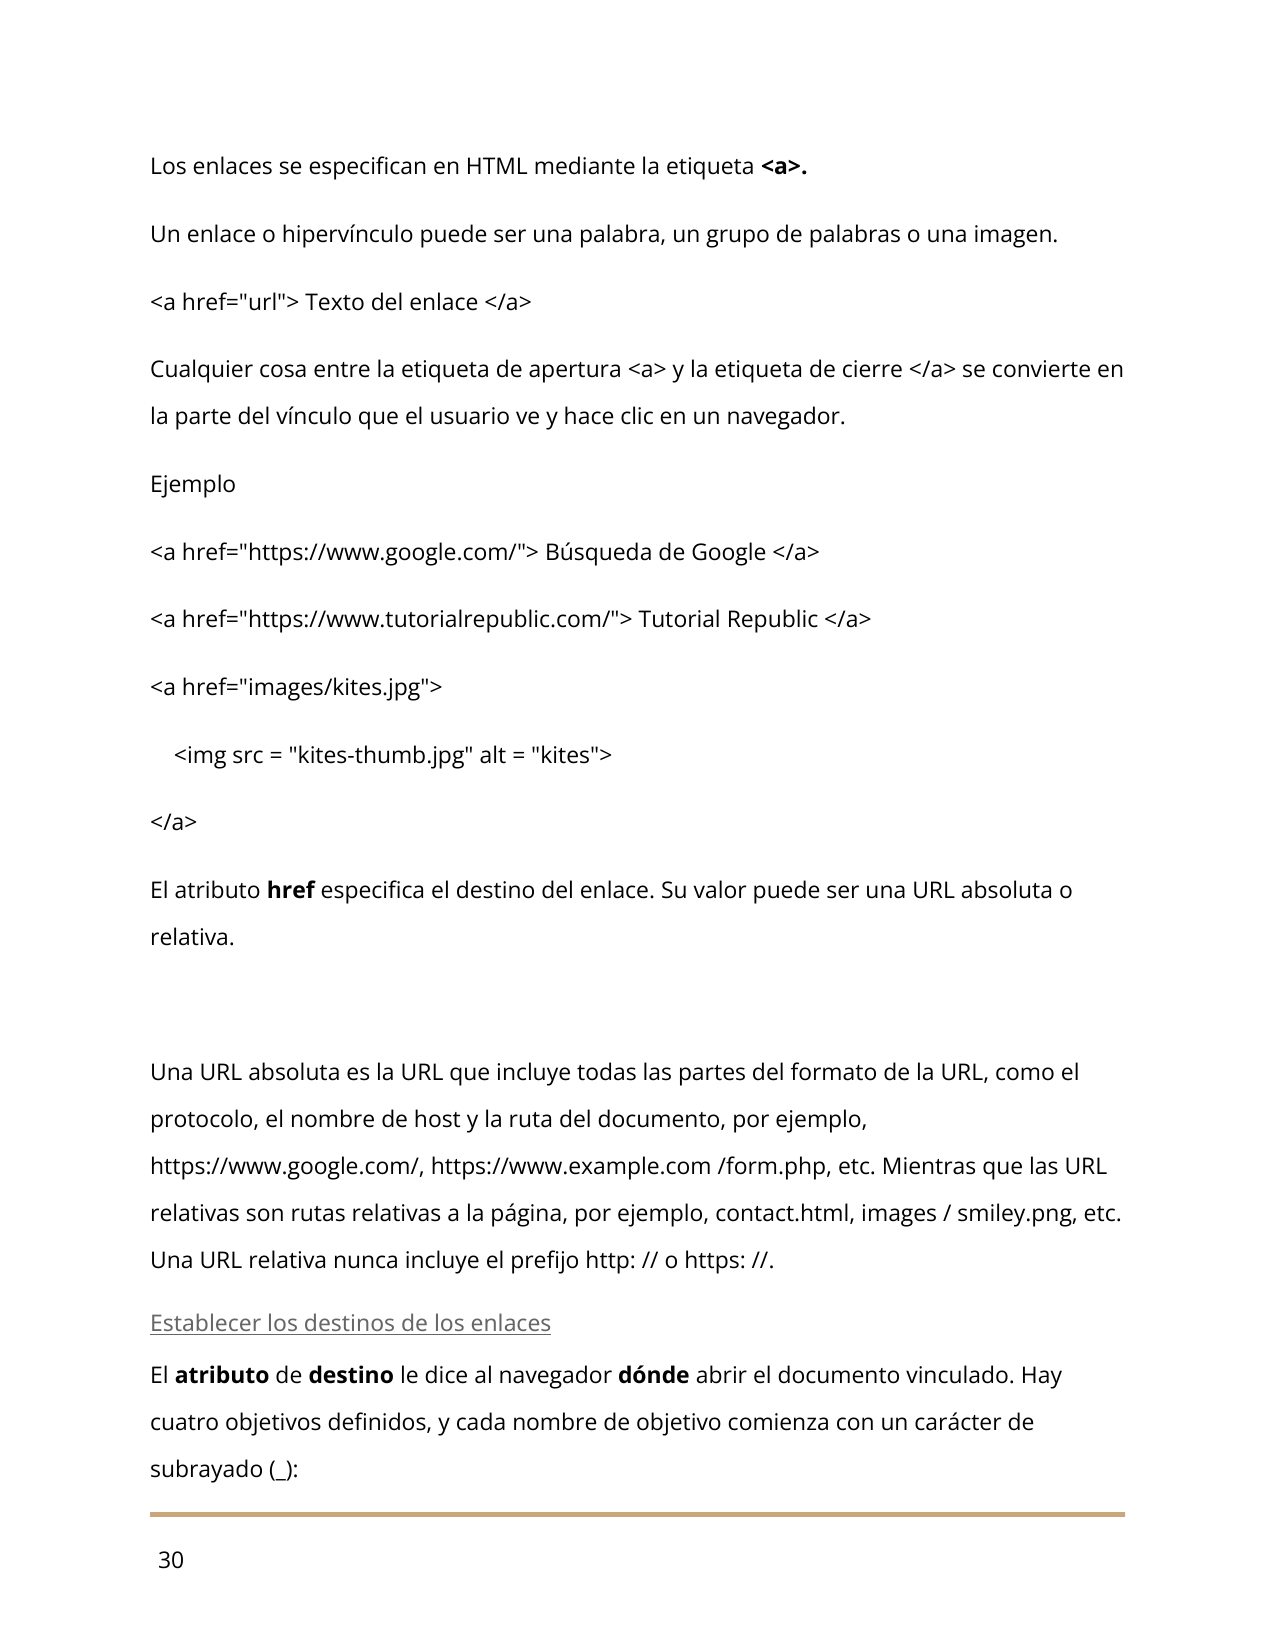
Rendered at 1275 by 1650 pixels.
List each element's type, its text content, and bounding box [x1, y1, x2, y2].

text Una URL absoluta es la URL que incluye todas las partes del formato de la URL, como el protocolo, el nombre de host y la ruta del documento, por ejemplo, https://www.google.com/, https://www.example.com /form.php, etc. Mientras que las URL relativas son rutas relativas a la página, por ejemplo, contact.html, images / smiley.png, etc. Una URL relativa nunca incluye el prefijo http: // o https: //. [150, 1056, 1125, 1275]
text El atributo href especifica el destino del enlace. Su valor puede ser una URL absoluta o relativa. [150, 874, 1125, 952]
subtitle Establecer los destinos de los enlaces [150, 1307, 1125, 1338]
text El atributo de destino le dice al navegador dónde abrir el documento vinculado. Hay cuatro objetivos definidos, y cada nombre de objetivo comienza con un carácter de subrayado (_): [150, 1359, 1125, 1484]
text <a href="https://www.tutorialrepublic.com/"> Tutorial Republic </a> [150, 603, 1125, 634]
text <img src = "kites-thumb.jpg" alt = "kites"> [150, 738, 1125, 770]
text <a href="url"> Texto del enlace </a> [150, 285, 1125, 317]
text Ejemplo [150, 468, 1125, 499]
picture [150, 1512, 1125, 1517]
text </a> [150, 806, 1125, 837]
text Un enlace o hipervínculo puede ser una palabra, un grupo de palabras o una imagen. [150, 218, 1125, 249]
text <a href="images/kites.jpg"> [150, 671, 1125, 702]
text Los enlaces se especifican en HTML mediante la etiqueta <a>. [150, 150, 1125, 181]
text Cualquier cosa entre la etiqueta de apertura <a> y la etiqueta de cierre </a> se convierte en la parte del vínculo que el usuario ve y hace clic en un navegador. [150, 353, 1125, 431]
text <a href="https://www.google.com/"> Búsqueda de Google </a> [150, 535, 1125, 567]
